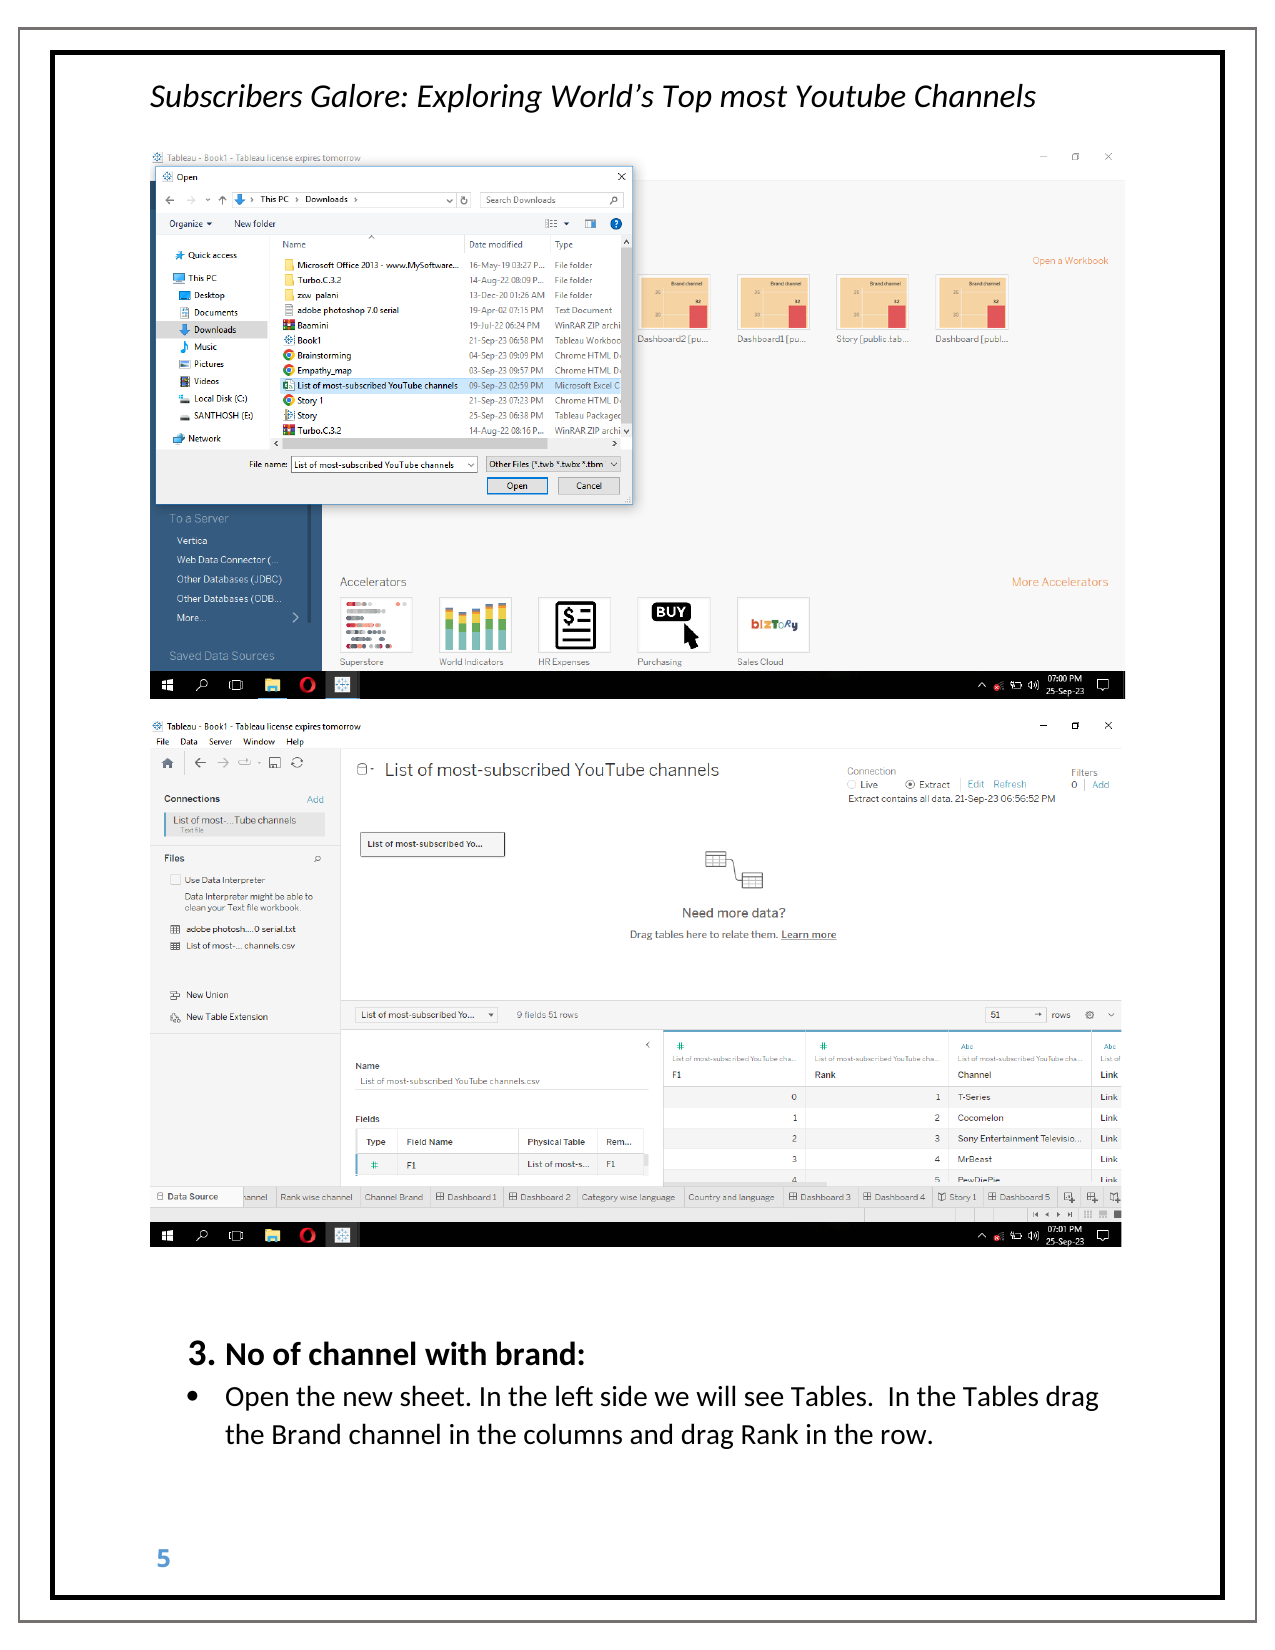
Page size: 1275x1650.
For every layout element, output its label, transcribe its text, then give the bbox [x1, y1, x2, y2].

list No of channel with brand: [187, 1328, 1125, 1374]
picture [150, 718, 1122, 1247]
picture [150, 150, 1125, 699]
list Open the new sheet. In the left side we will see Tables. In the Tables drag the Brand channel in the columns and drag Rank in the row. [187, 1378, 1125, 1452]
